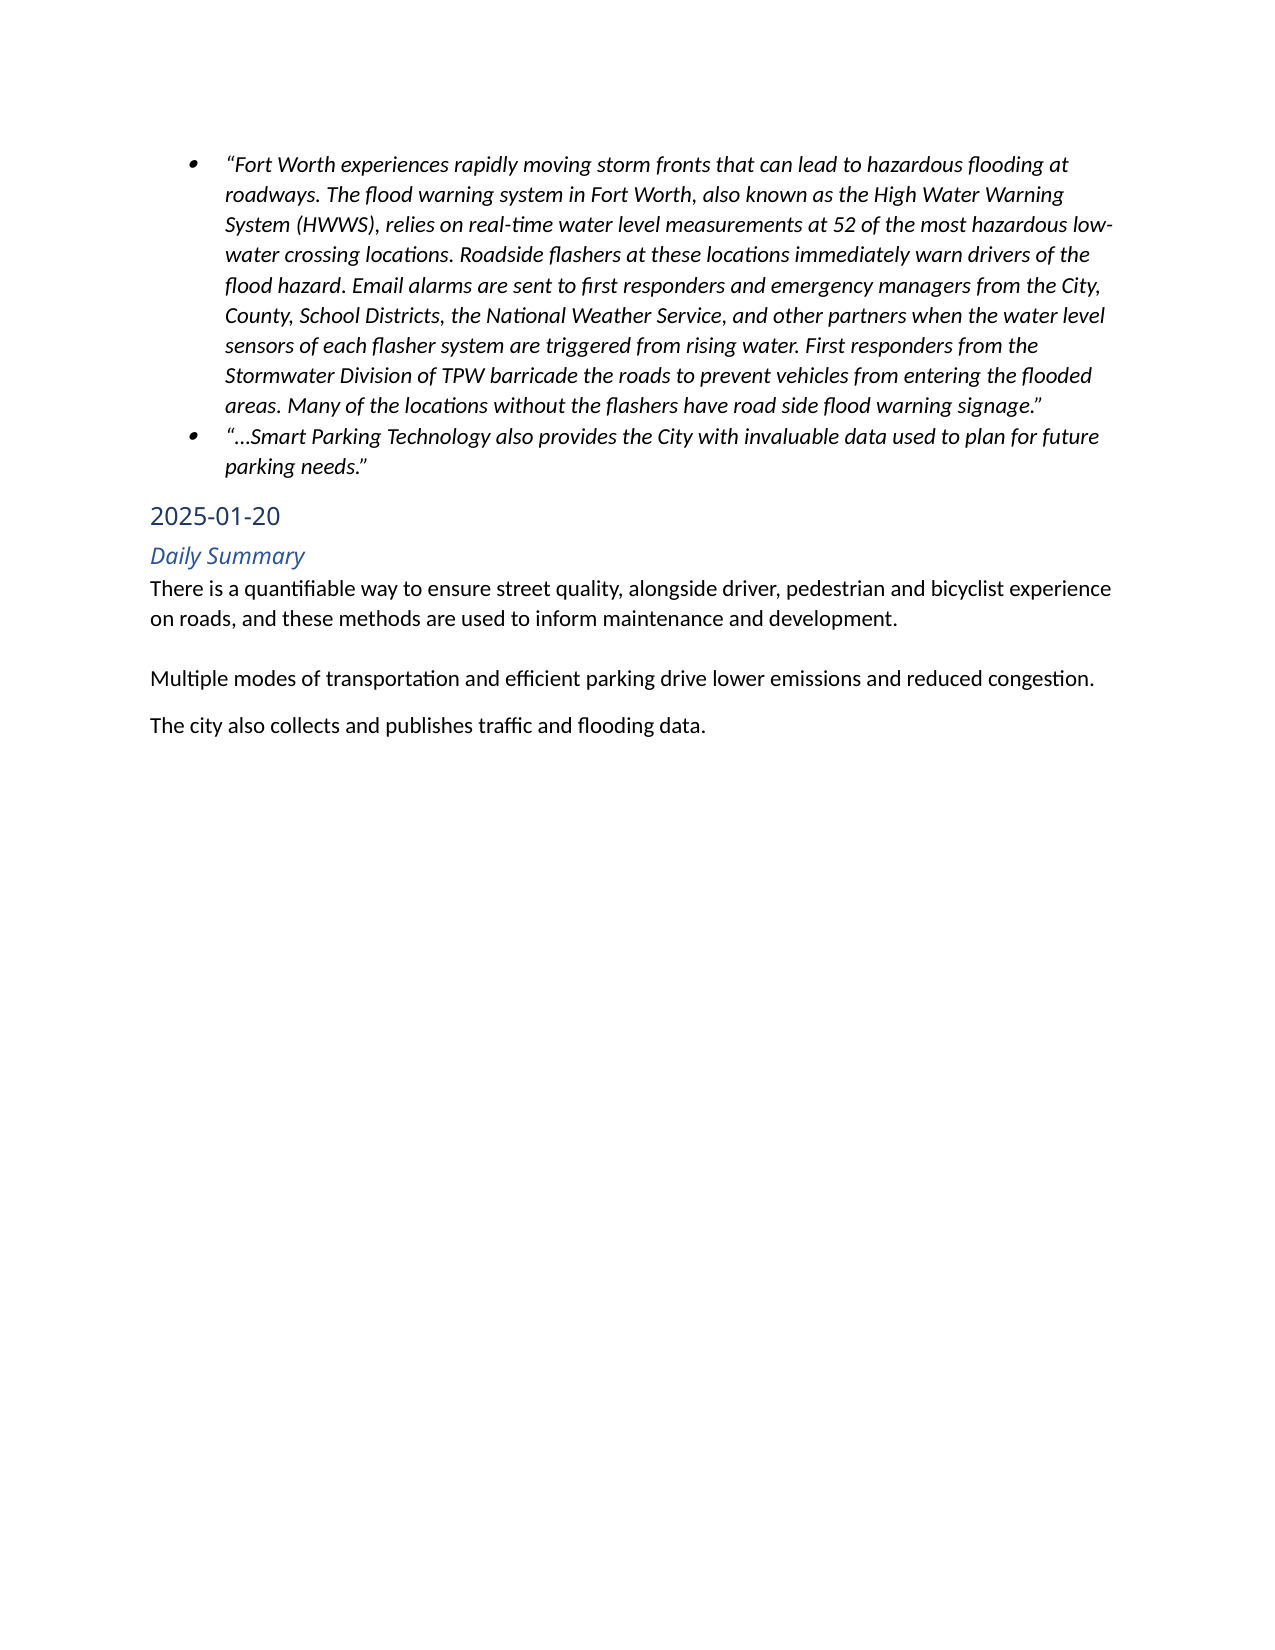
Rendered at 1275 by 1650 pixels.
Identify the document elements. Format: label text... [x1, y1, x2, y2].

text The city also collects and publishes traffic and flooding data. [150, 711, 1125, 739]
list “Fort Worth experiences rapidly moving storm fronts that can lead to hazardous flooding at roadways. The flood warning system in Fort Worth, also known as the High Water Warning System (HWWS), relies on real-time water level measurements at 52 of the most hazardous low-water crossing locations. Roadside flashers at these locations immediately warn drivers of the flood hazard. Email alarms are sent to first responders and emergency managers from the City, County, School Districts, the National Weather Service, and other partners when the water level sensors of each flasher system are triggered from rising water. First responders from the Stormwater Division of TPW barricade the roads to prevent vehicles from entering the flooded areas. Many of the locations without the flashers have road side flood warning signage.” [187, 150, 1125, 420]
list “…Smart Parking Technology also provides the City with invaluable data used to plan for future parking needs.” [187, 422, 1125, 480]
text There is a quantifiable way to ensure street quality, alongside driver, pedestrian and bicyclist experience on roads, and these methods are used to inform maintenance and development. Multiple modes of transportation and efficient parking drive lower emissions and reduced congestion. [150, 574, 1125, 692]
subtitle Daily Summary [150, 540, 1125, 571]
subtitle 2025-01-20 [150, 499, 1125, 533]
